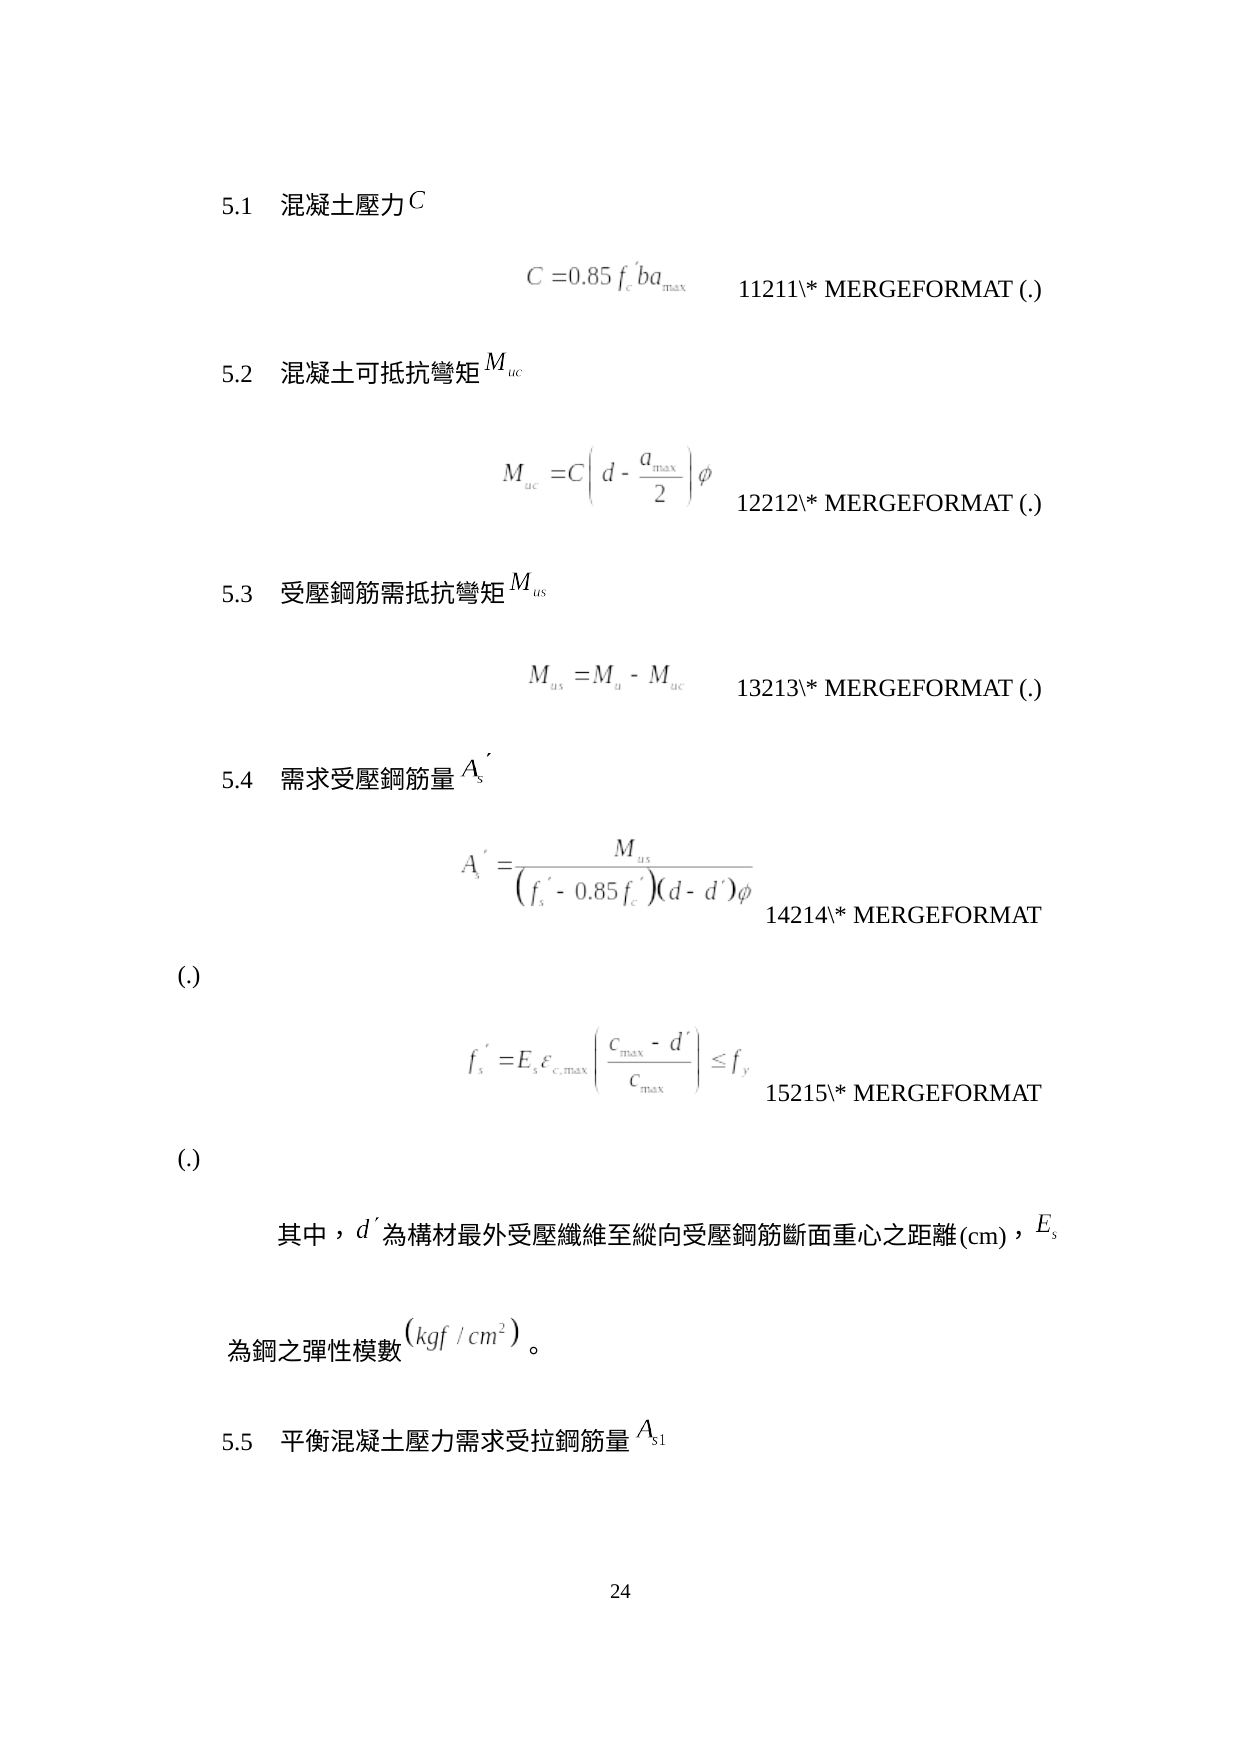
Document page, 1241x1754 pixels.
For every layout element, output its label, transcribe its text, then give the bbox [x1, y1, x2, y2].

list 混凝土壓力 [221, 184, 1063, 222]
list 受壓鋼筋需抵抗彎矩 [221, 549, 1063, 624]
text 其中，為構材最外受壓纖維至縱向受壓鋼筋斷面重心之距離(cm)，為鋼之彈性模數。 [227, 1191, 1063, 1378]
list 需求受壓鋼筋量 [221, 732, 1063, 807]
list 平衡混凝土壓力需求受拉鋼筋量 [221, 1397, 1063, 1472]
list 混凝土可抵抗彎矩 [221, 329, 1063, 404]
